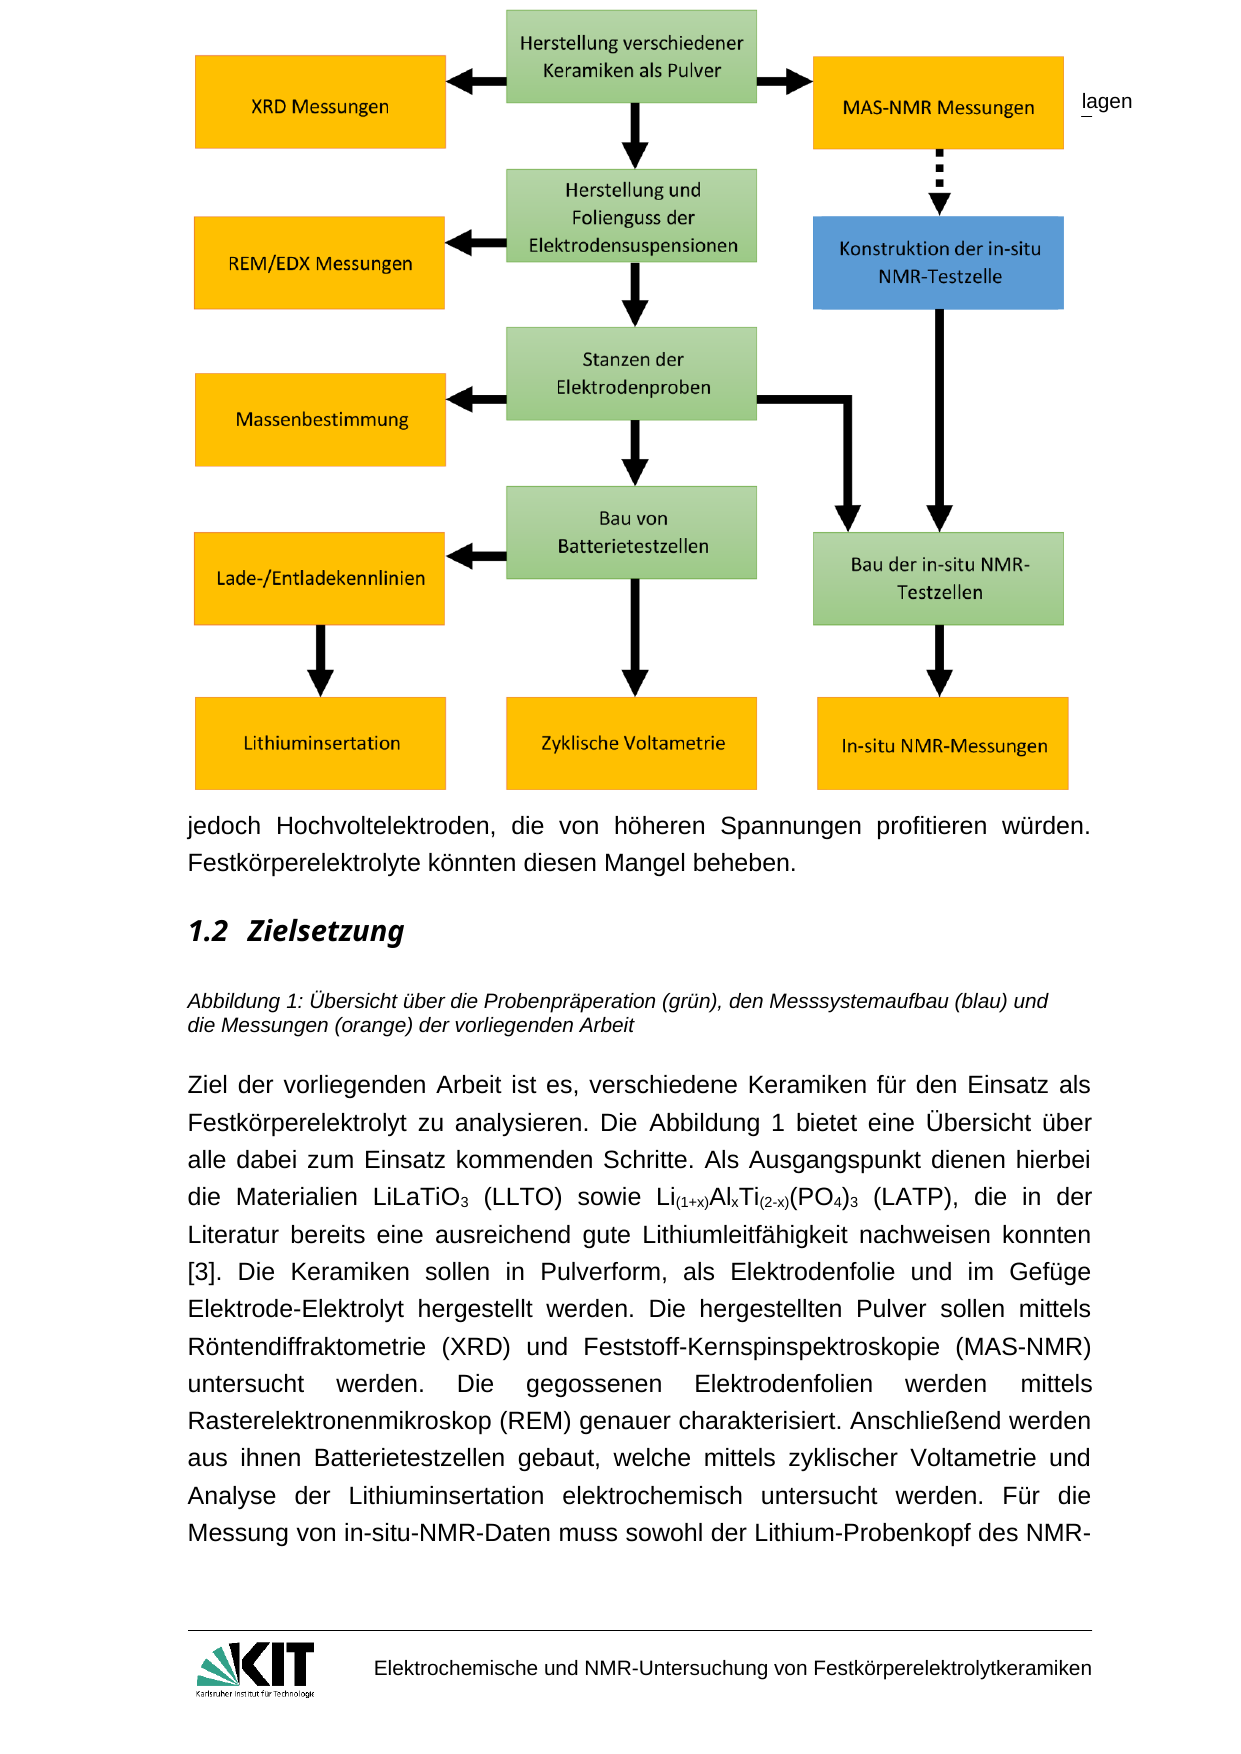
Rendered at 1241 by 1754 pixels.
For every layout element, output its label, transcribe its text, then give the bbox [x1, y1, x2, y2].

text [187, 177, 1092, 877]
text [187, 975, 1092, 1547]
subtitle Zielsetzung [187, 911, 1092, 950]
picture [187, 0, 1082, 803]
picture [195, 1640, 314, 1697]
